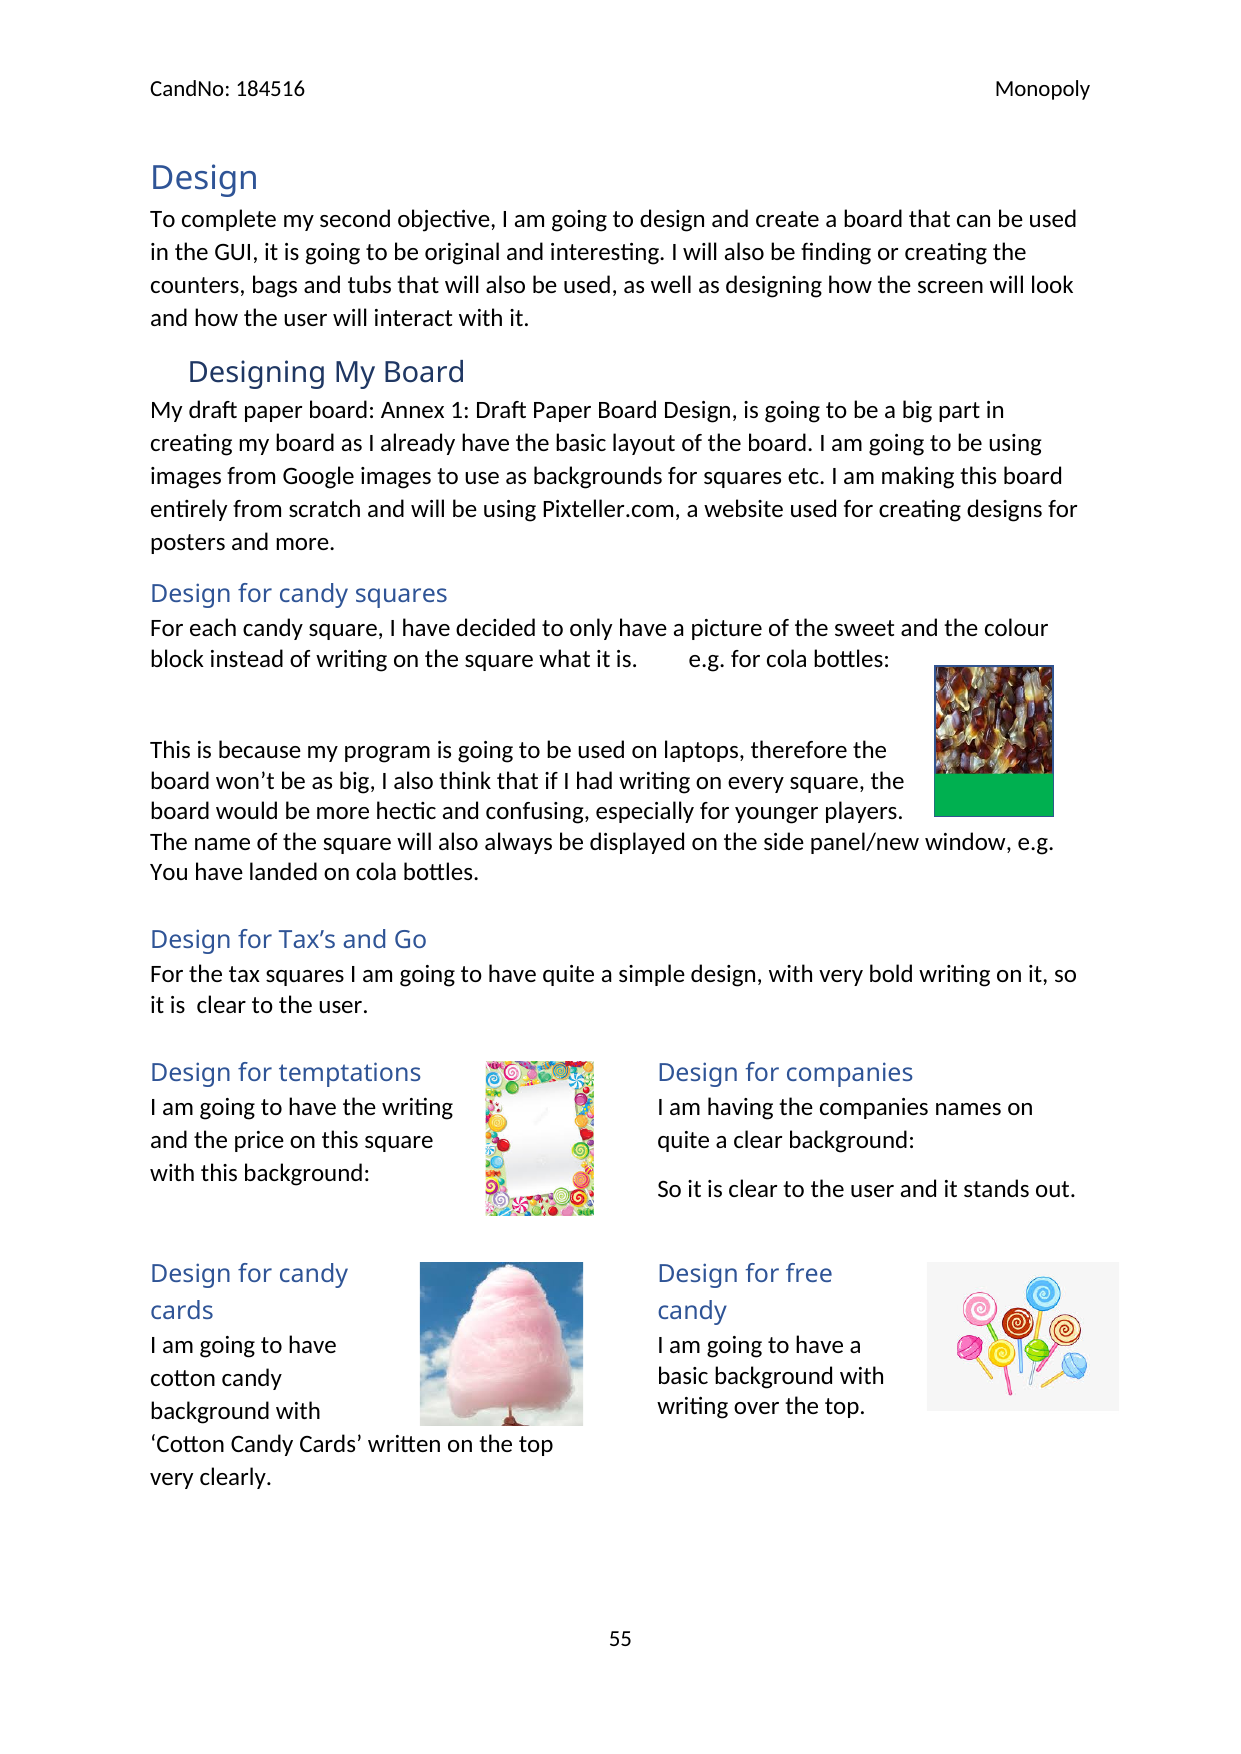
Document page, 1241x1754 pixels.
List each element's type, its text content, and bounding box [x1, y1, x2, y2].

text For the tax squares I am going to have quite a simple design, with very bold writing on it, so it is clear to the user. [150, 958, 1090, 1019]
picture [936, 667, 1052, 773]
subtitle Design [150, 154, 1090, 199]
text So it is clear to the user and it stands out. [657, 1173, 1090, 1204]
picture [419, 1262, 584, 1426]
text My draft paper board: Annex 1: Draft Paper Board Design, is going to be a big part in creating my board as I already have the basic layout of the board. I am going to be using images from Google images to use as backgrounds for squares etc. I am making this board entirely from scratch and will be using Pixteller.com, a website used for creating designs for posters and more. [150, 394, 1090, 556]
text This is because my program is going to be used on laptops, therefore the board won’t be as big, I also think that if I had writing on every square, the board would be more hectic and confusing, especially for younger players. The name of the square will also always be displayed on the side panel/new window, e.g. You have landed on cola bottles. [150, 734, 1090, 887]
picture [485, 1061, 594, 1216]
text For each candy square, I have decided to only have a picture of the sweet and the colour block instead of writing on the square what it is. e.g. for cola bottles: [150, 612, 1090, 673]
subtitle Design for companies [657, 1054, 1090, 1088]
picture [926, 1262, 1120, 1414]
text To complete my second objective, I am going to design and create a board that can be used in the GUI, it is going to be original and interesting. I will also be finding or creating the counters, bags and tubs that will also be used, as well as designing how the screen will look and how the user will interact with it. [150, 203, 1090, 332]
text I am going to have cotton candy background with ‘Cotton Candy Cards’ written on the top very clearly. [150, 1329, 583, 1492]
subtitle Design for candy squares [150, 576, 1090, 609]
subtitle Designing My Board [187, 351, 1090, 391]
subtitle Design for free candy [657, 1256, 1090, 1327]
text I am going to have a basic background with writing over the top. [657, 1329, 1090, 1421]
subtitle Design for Tax’s and Go [150, 922, 1090, 956]
subtitle Design for candy cards [150, 1256, 583, 1327]
text I am having the companies names on quite a clear background: [657, 1091, 1090, 1154]
text I am going to have the writing and the price on this square with this background: [150, 1091, 485, 1187]
subtitle Design for temptations [150, 1054, 583, 1088]
